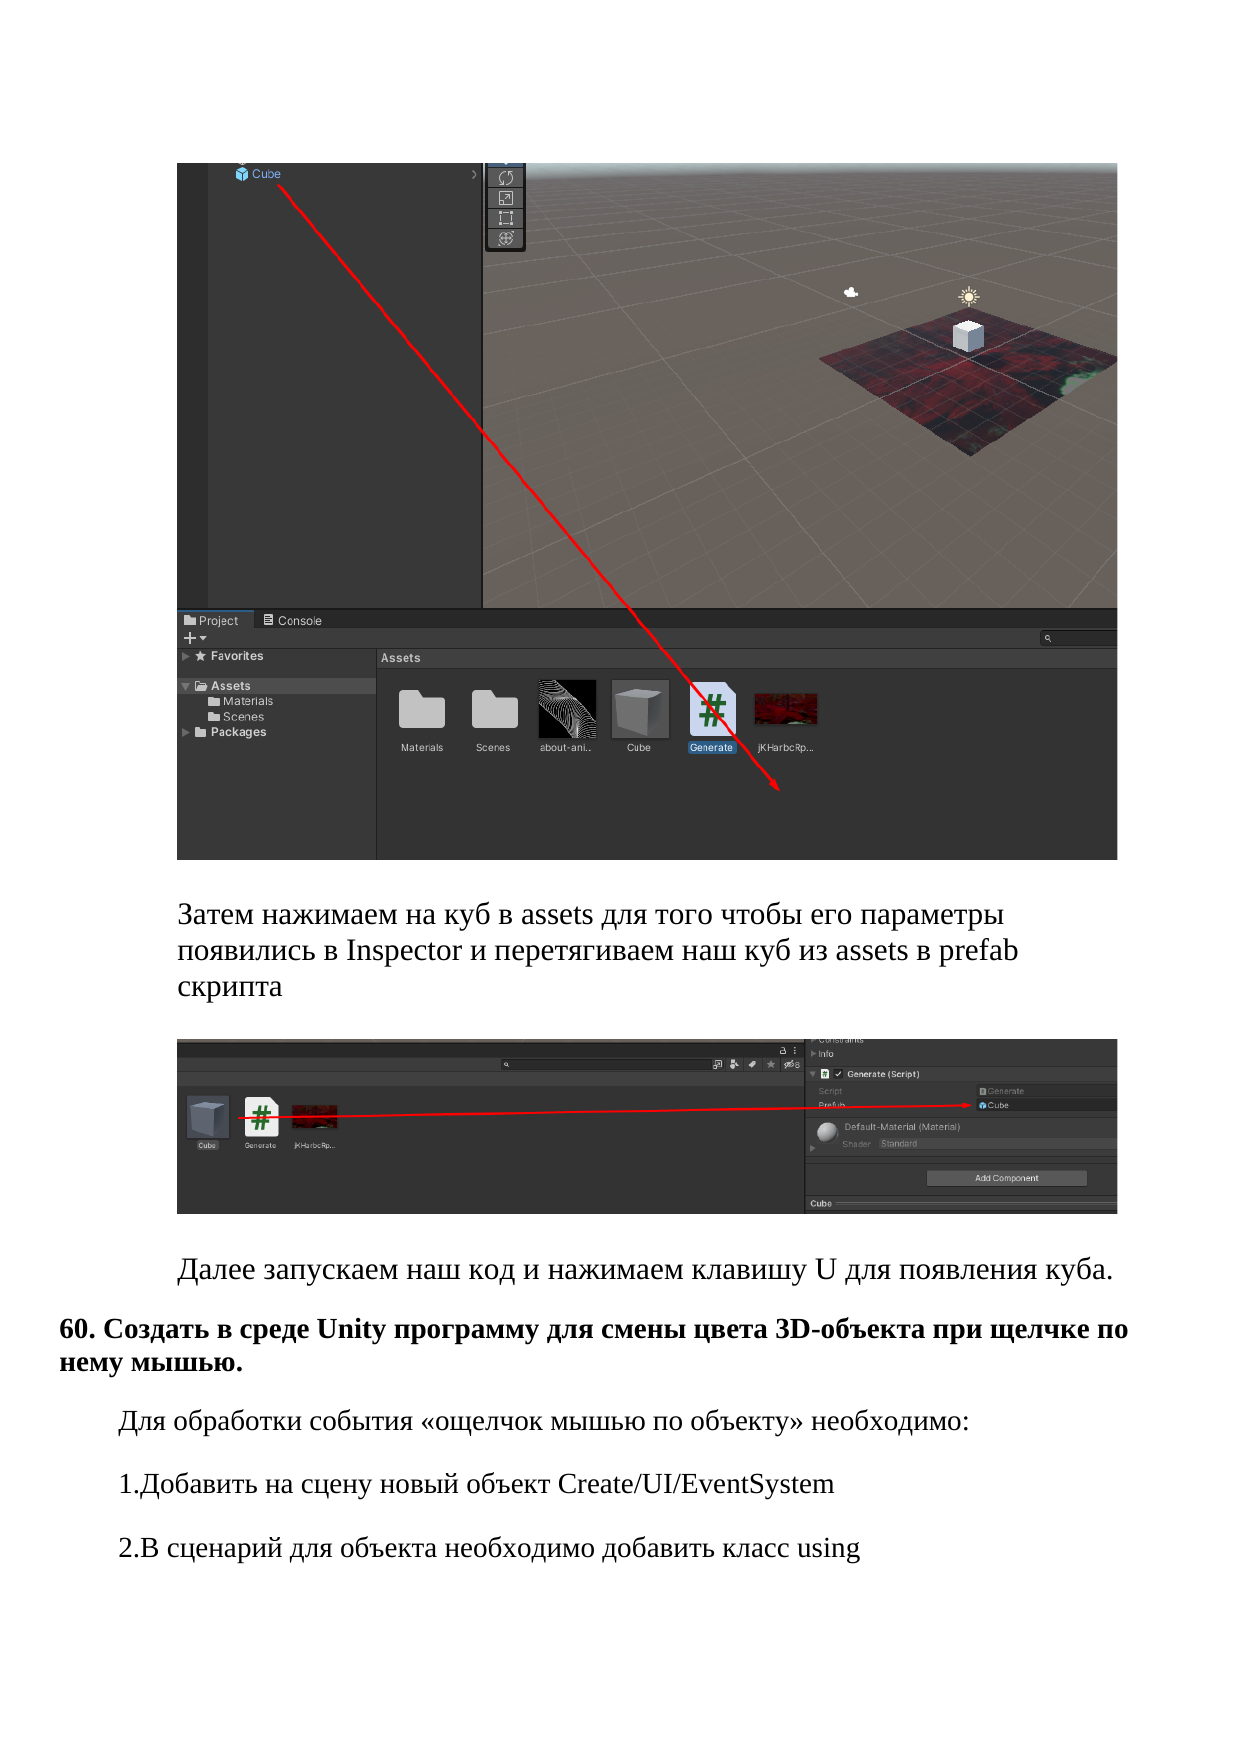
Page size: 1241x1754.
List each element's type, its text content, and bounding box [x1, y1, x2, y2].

picture [177, 163, 1118, 860]
text Затем нажимаем на куб в assets для того чтобы его параметры появились в Inspector и перетягиваем наш куб из assets в prefab скрипта [177, 895, 1121, 1003]
text Для обработки события «ощелчок мышью по объекту» необходимо: [118, 1403, 1181, 1437]
text Далее запускаем наш код и нажимаем клавишу U для появления куба. [177, 1250, 1121, 1286]
text 2.В сценарий для объекта необходимо добавить класс using [118, 1530, 1181, 1564]
picture [177, 1039, 1118, 1214]
text 1.Добавить на сцену новый объект Create/UI/EventSystem [118, 1467, 1181, 1500]
title 60. Создать в среде Unity программу для смены цвета 3D-объекта при щелчке по нему мышью. [59, 1311, 1181, 1378]
